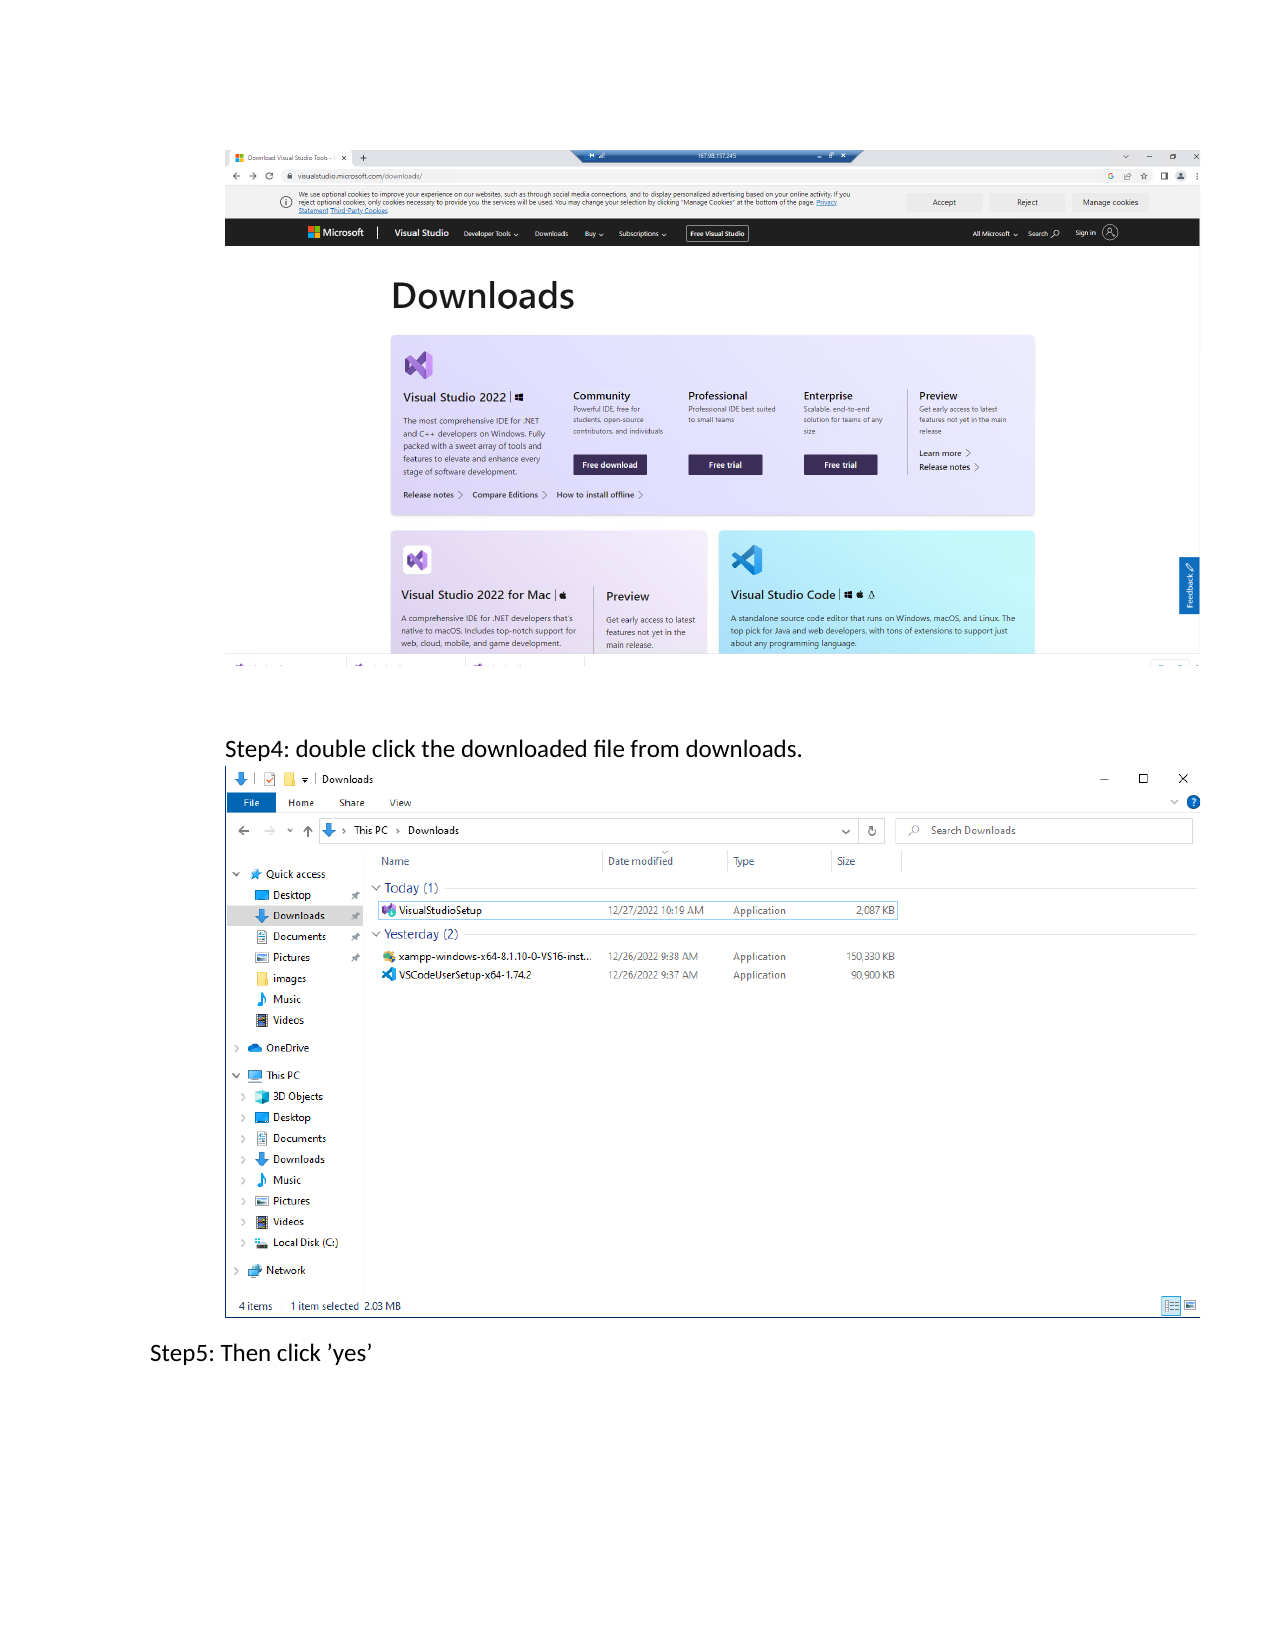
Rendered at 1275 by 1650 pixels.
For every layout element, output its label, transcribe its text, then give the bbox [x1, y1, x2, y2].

picture [225, 766, 1200, 1318]
list Step4: double click the downloaded file from downloads. [225, 734, 1125, 764]
picture [225, 150, 1200, 666]
text Step5: Then click ’yes’ [150, 1337, 1125, 1367]
